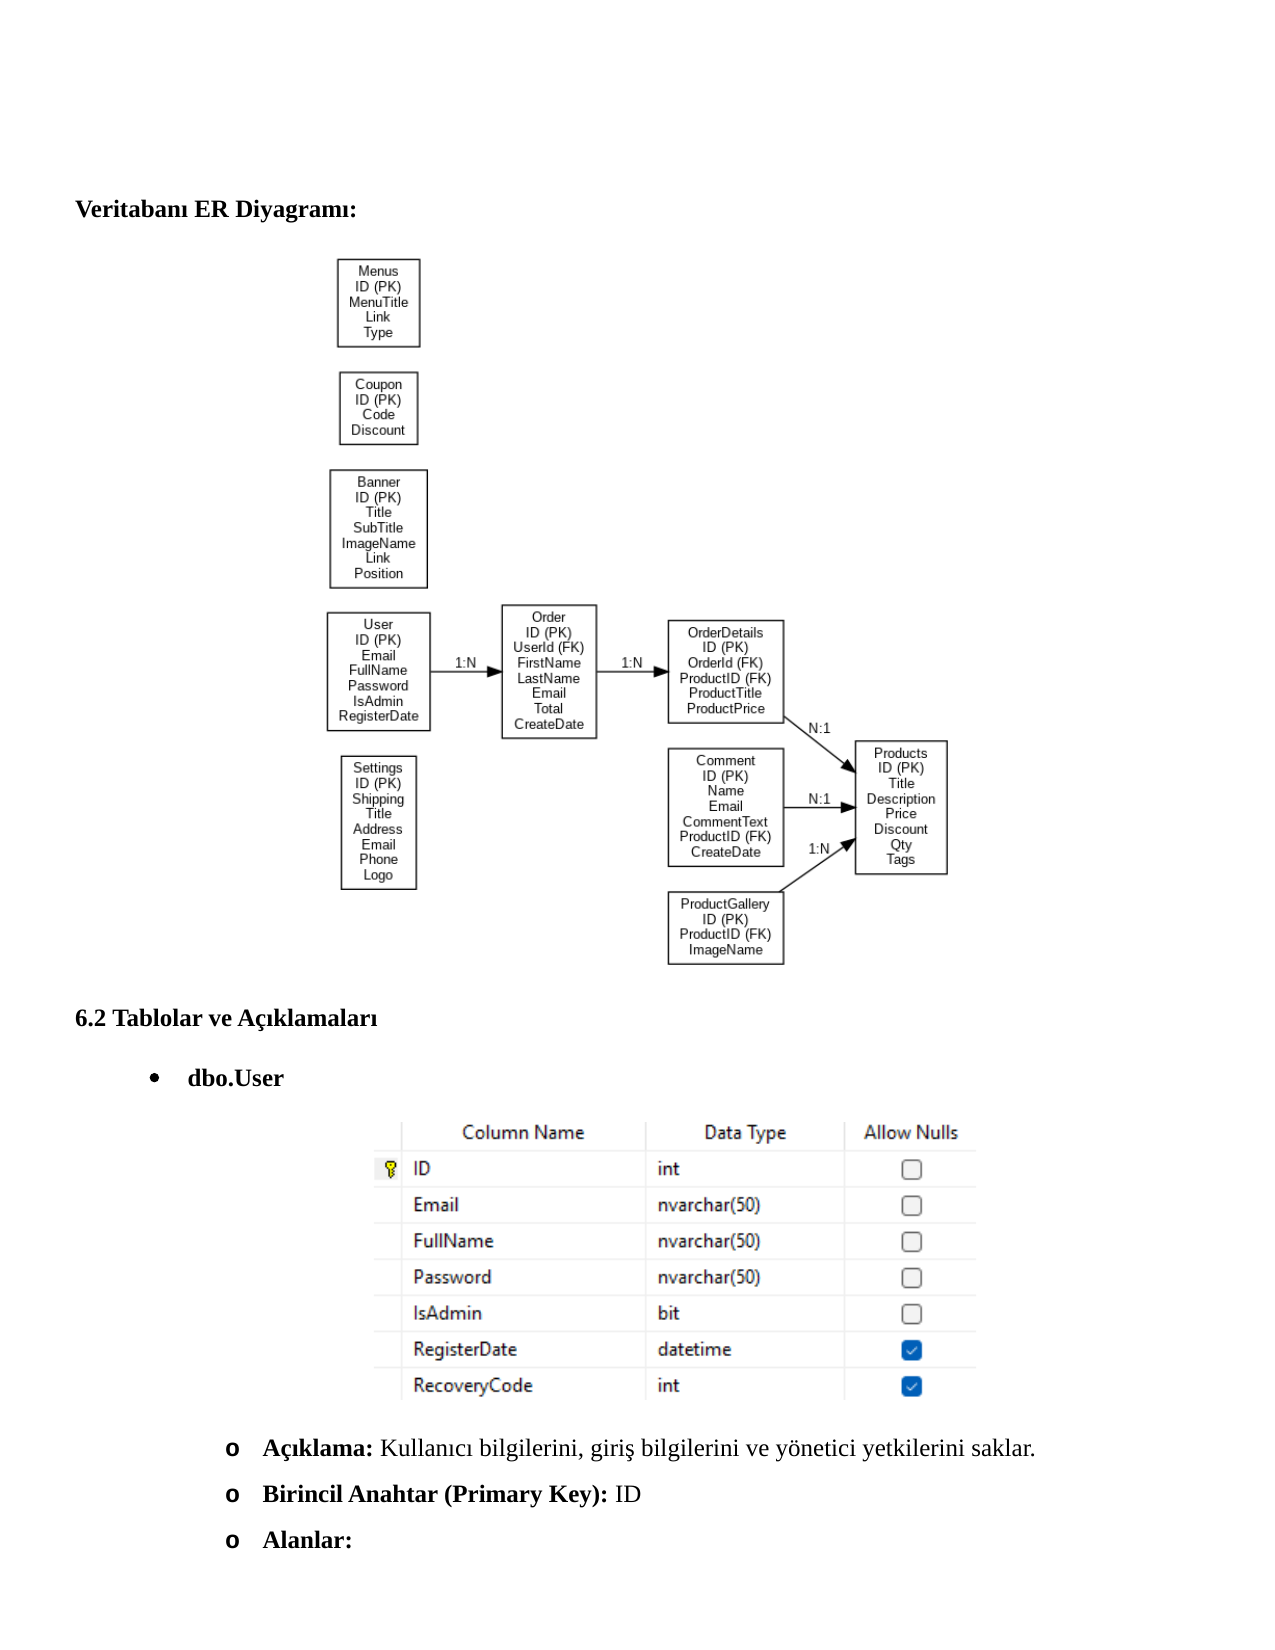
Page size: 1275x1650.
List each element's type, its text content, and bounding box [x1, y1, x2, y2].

text 6.2 Tablolar ve Açıklamaları [75, 1003, 1200, 1032]
picture [322, 254, 953, 970]
list Birincil Anahtar (Primary Key): ID [225, 1479, 1200, 1510]
list dbo.User [150, 1063, 1200, 1092]
picture [373, 1122, 977, 1400]
text Veritabanı ER Diyagramı: [75, 194, 1200, 223]
list Alanlar: [225, 1526, 1200, 1556]
list Açıklama: Kullanıcı bilgilerini, giriş bilgilerini ve yönetici yetkilerini saklar. [225, 1433, 1200, 1464]
